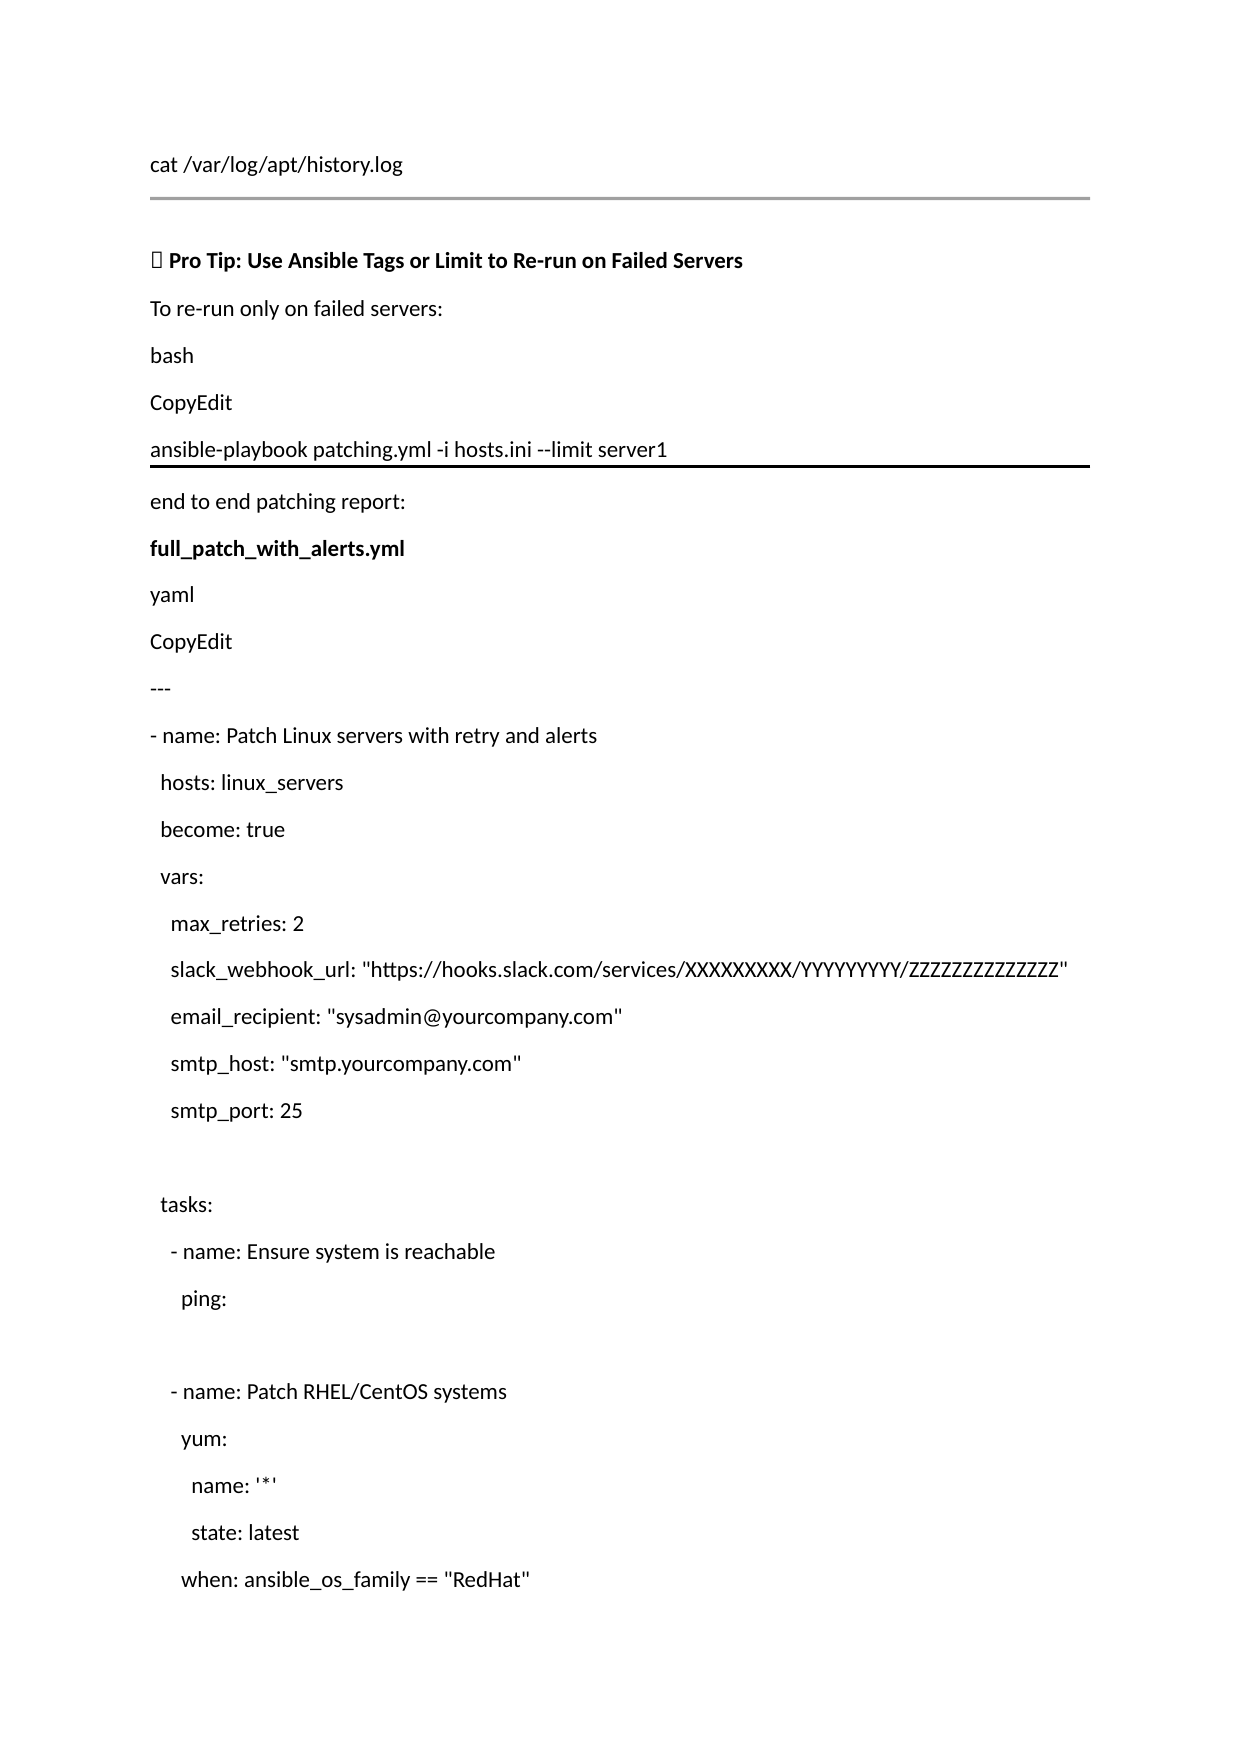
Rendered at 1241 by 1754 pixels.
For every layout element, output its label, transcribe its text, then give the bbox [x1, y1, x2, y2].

text name: '*' [150, 1471, 1090, 1499]
text tasks: [150, 1190, 1090, 1218]
text - name: Patch Linux servers with retry and alerts [150, 721, 1090, 749]
text - name: Ensure system is reachable [150, 1237, 1090, 1265]
text To re-run only on failed servers: [150, 294, 1090, 322]
text CopyEdit [150, 627, 1090, 656]
text CopyEdit [150, 388, 1090, 416]
text vars: [150, 862, 1090, 890]
text yaml [150, 581, 1090, 609]
text cat /var/log/apt/history.log [150, 150, 1090, 178]
text - name: Patch RHEL/CentOS systems [150, 1377, 1090, 1406]
text state: latest [150, 1518, 1090, 1546]
text smtp_host: "smtp.yourcompany.com" [150, 1049, 1090, 1077]
text max_retries: 2 [150, 909, 1090, 937]
text bash [150, 341, 1090, 369]
text ansible-playbook patching.yml -i hosts.ini --limit server1 [150, 435, 1090, 465]
text yum: [150, 1424, 1090, 1452]
text --- [150, 674, 1090, 702]
text smtp_port: 25 [150, 1096, 1090, 1124]
text 🧰 Pro Tip: Use Ansible Tags or Limit to Re-run on Failed Servers [150, 244, 1090, 275]
text email_recipient: "sysadmin@yourcompany.com" [150, 1002, 1090, 1031]
text when: ansible_os_family == "RedHat" [150, 1565, 1090, 1593]
text hosts: linux_servers [150, 768, 1090, 796]
text full_patch_with_alerts.yml [150, 534, 1090, 562]
text ping: [150, 1284, 1090, 1312]
text end to end patching report: [150, 487, 1090, 515]
text become: true [150, 815, 1090, 843]
text slack_webhook_url: "https://hooks.slack.com/services/XXXXXXXXX/YYYYYYYYY/ZZZZZZZZZZZZZZ" [150, 956, 1090, 984]
